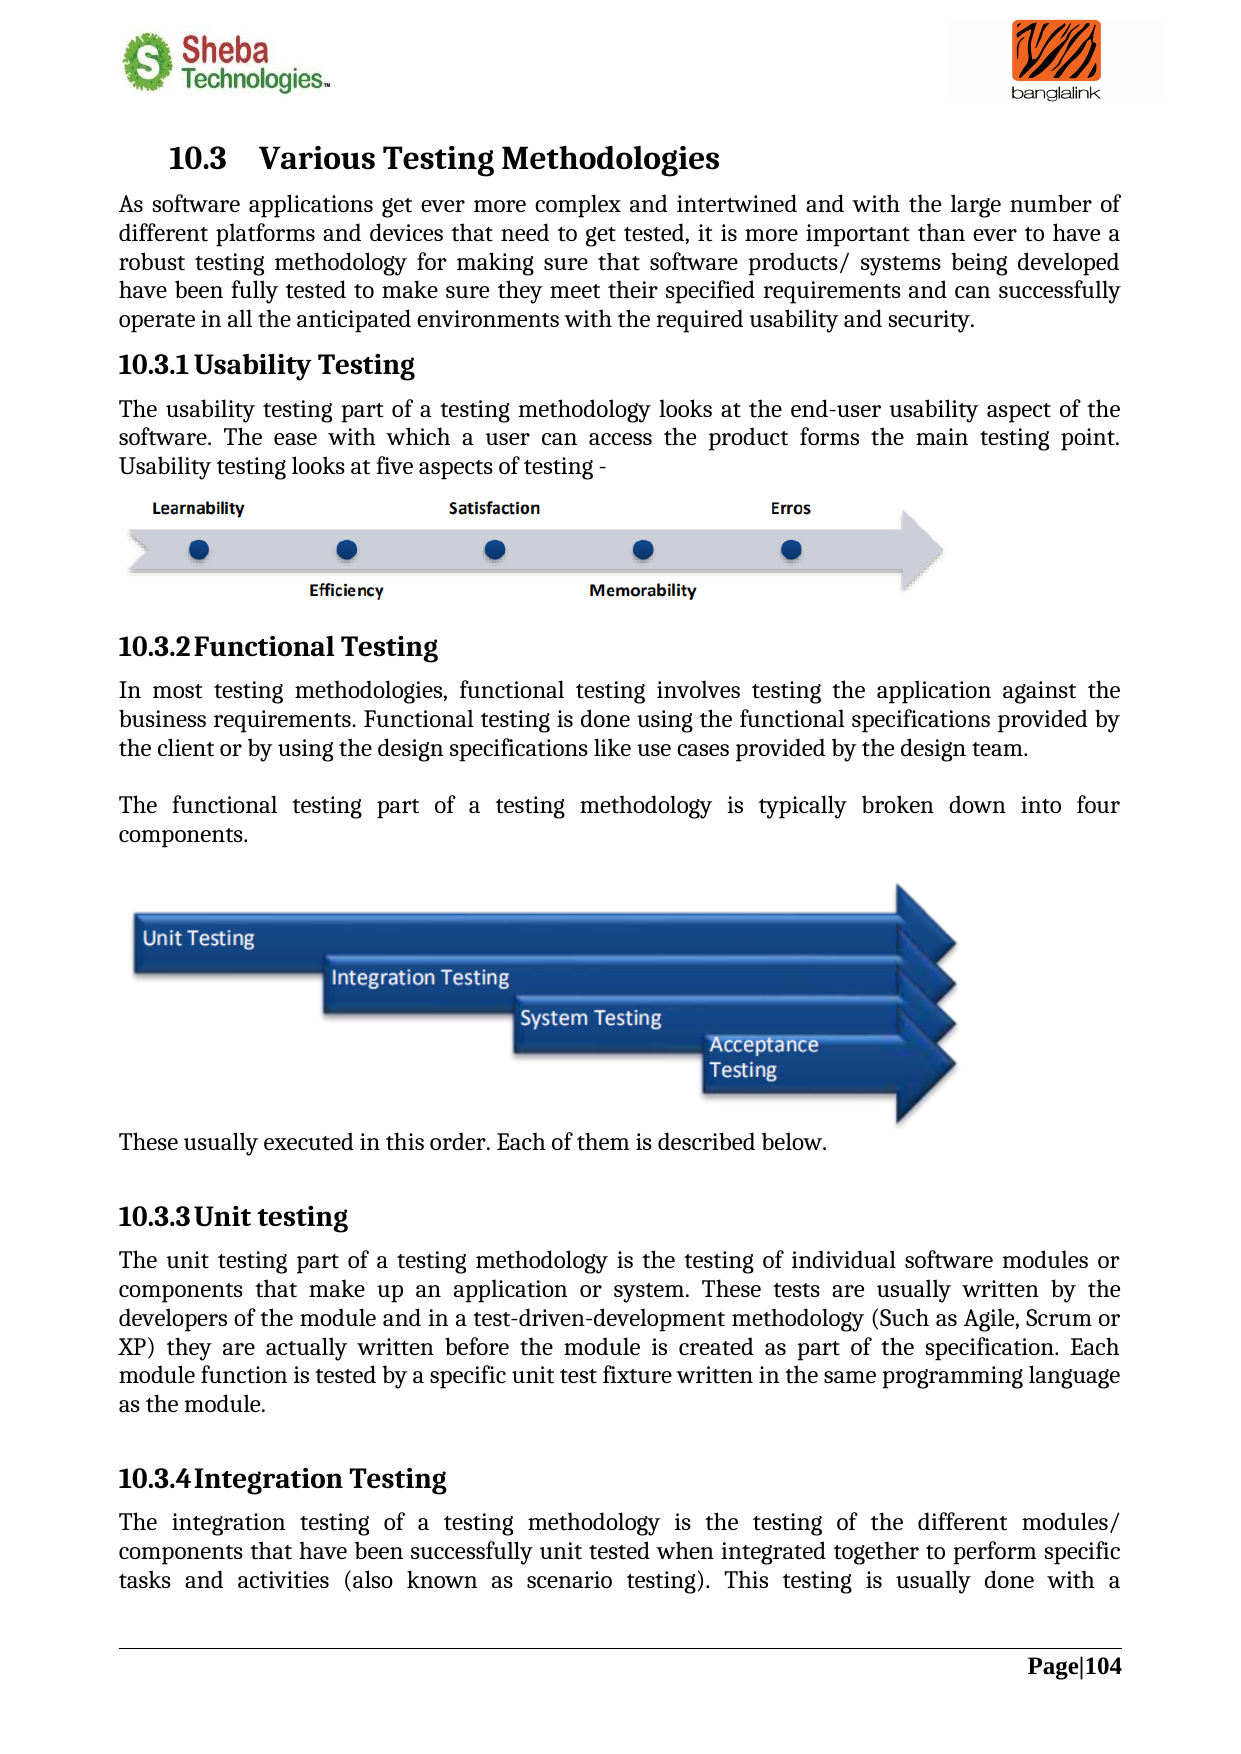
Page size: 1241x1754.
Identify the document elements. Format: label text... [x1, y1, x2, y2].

subtitle Usability Testing [118, 348, 1122, 382]
subtitle Various Testing Methodologies [169, 139, 1122, 178]
text In most testing methodologies, functional testing involves testing the application against the business requirements. Functional testing is done using the functional specifications provided by the client or by using the design specifications like use cases provided by the design team. [118, 676, 1122, 762]
subtitle Integration Testing [118, 1462, 1122, 1496]
picture [118, 877, 984, 1129]
picture [946, 18, 1167, 103]
text The functional testing part of a testing methodology is typically broken down into four components. [118, 791, 1122, 848]
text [118, 1508, 1122, 1594]
text These usually executed in this order. Each of them is described below. [118, 1128, 1122, 1157]
picture [118, 480, 961, 616]
text The unit testing part of a testing methodology is the testing of individual software modules or components that make up an application or system. These tests are usually written by the developers of the module and in a test-driven-development methodology (Such as Agile, Scrum or XP) they are actually written before the module is created as part of the specification. Each module function is tested by a specific unit test fixture written in the same programming language as the module. [118, 1246, 1122, 1419]
text As software applications get ever more complex and intertwined and with the large number of different platforms and devices that need to get tested, it is more important than ever to have a robust testing methodology for making sure that software products/ systems being developed have been fully tested to make sure they meet their specified requirements and can successfully operate in all the anticipated environments with the required usability and security. [118, 190, 1122, 334]
subtitle Unit testing [118, 1200, 1122, 1234]
picture [118, 26, 338, 103]
text The usability testing part of a testing methodology looks at the end-user usability aspect of the software. The ease with which a user can access the product forms the main testing point. Usability testing looks at five aspects of testing - [118, 394, 1122, 481]
subtitle Functional Testing [118, 630, 1122, 663]
